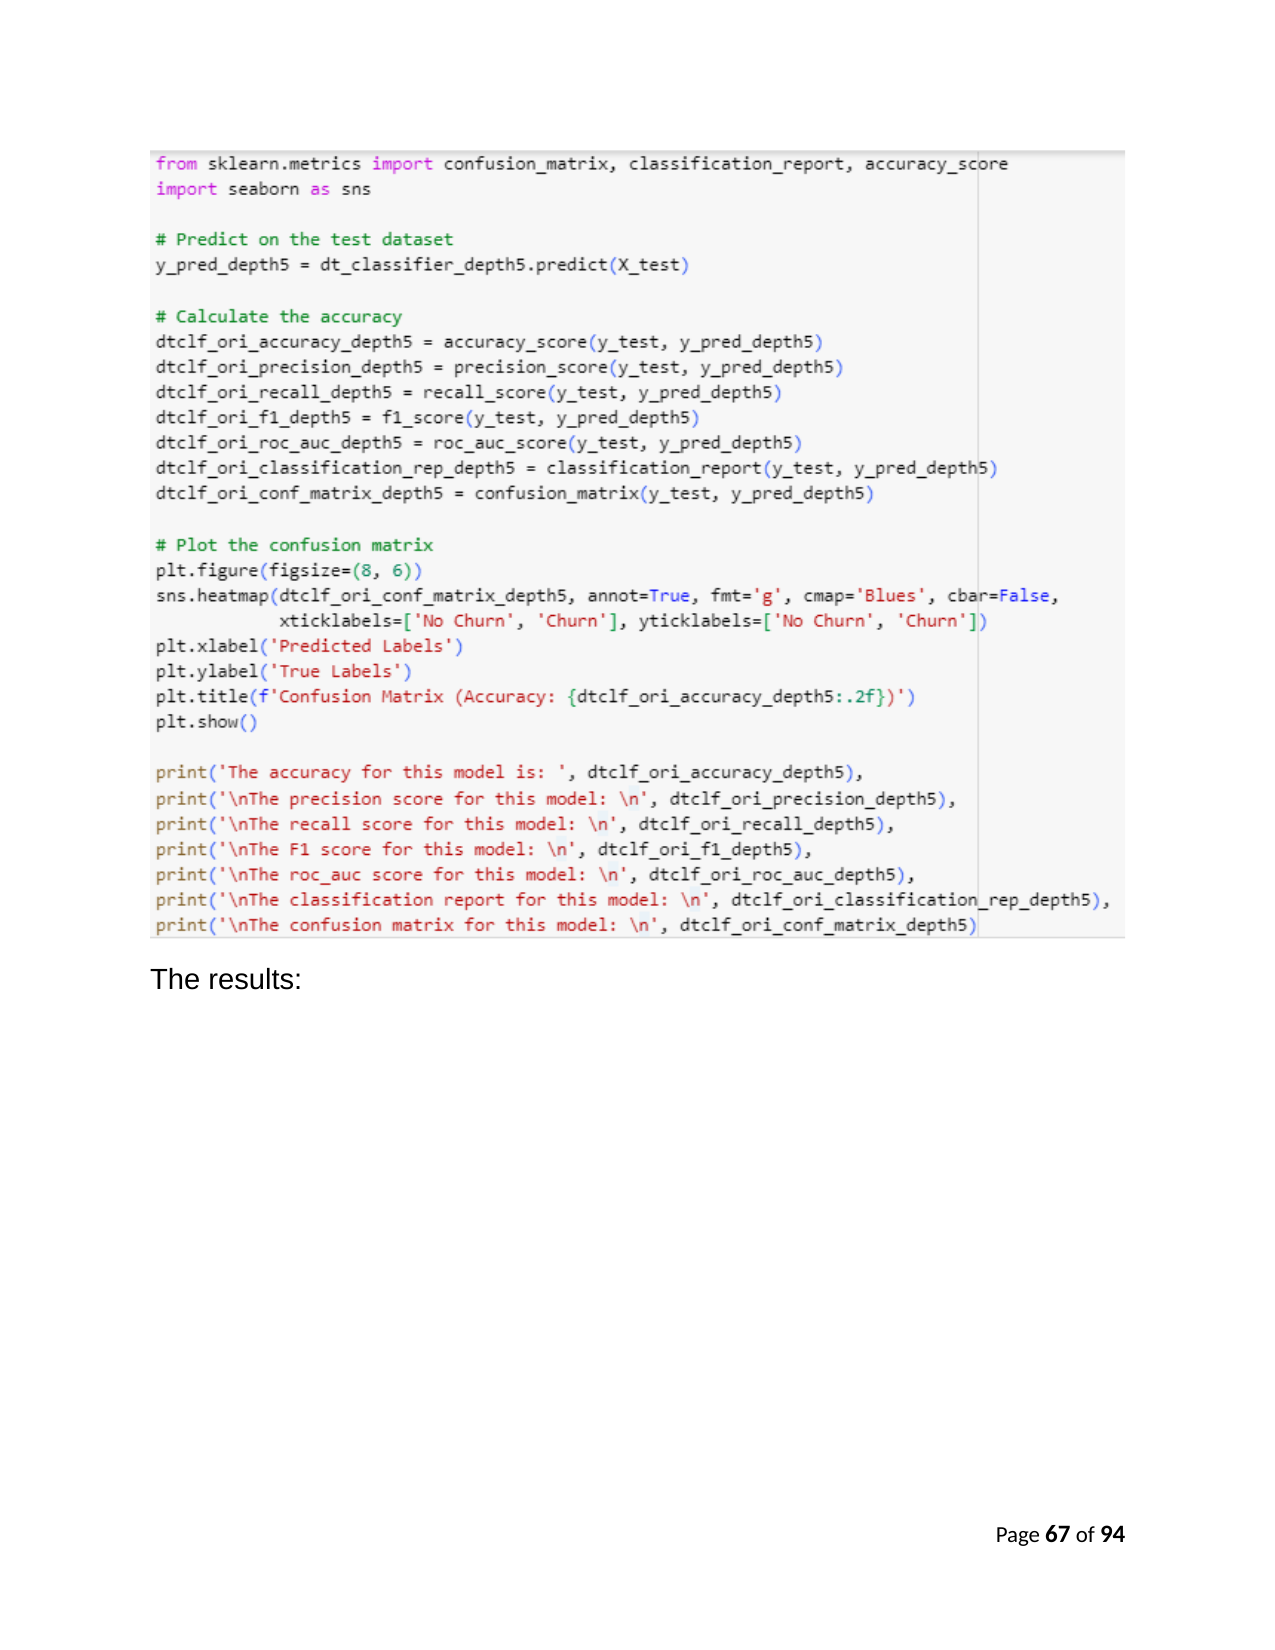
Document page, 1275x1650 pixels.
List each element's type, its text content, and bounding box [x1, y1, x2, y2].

text The results: [150, 962, 1125, 995]
picture [150, 150, 1125, 943]
